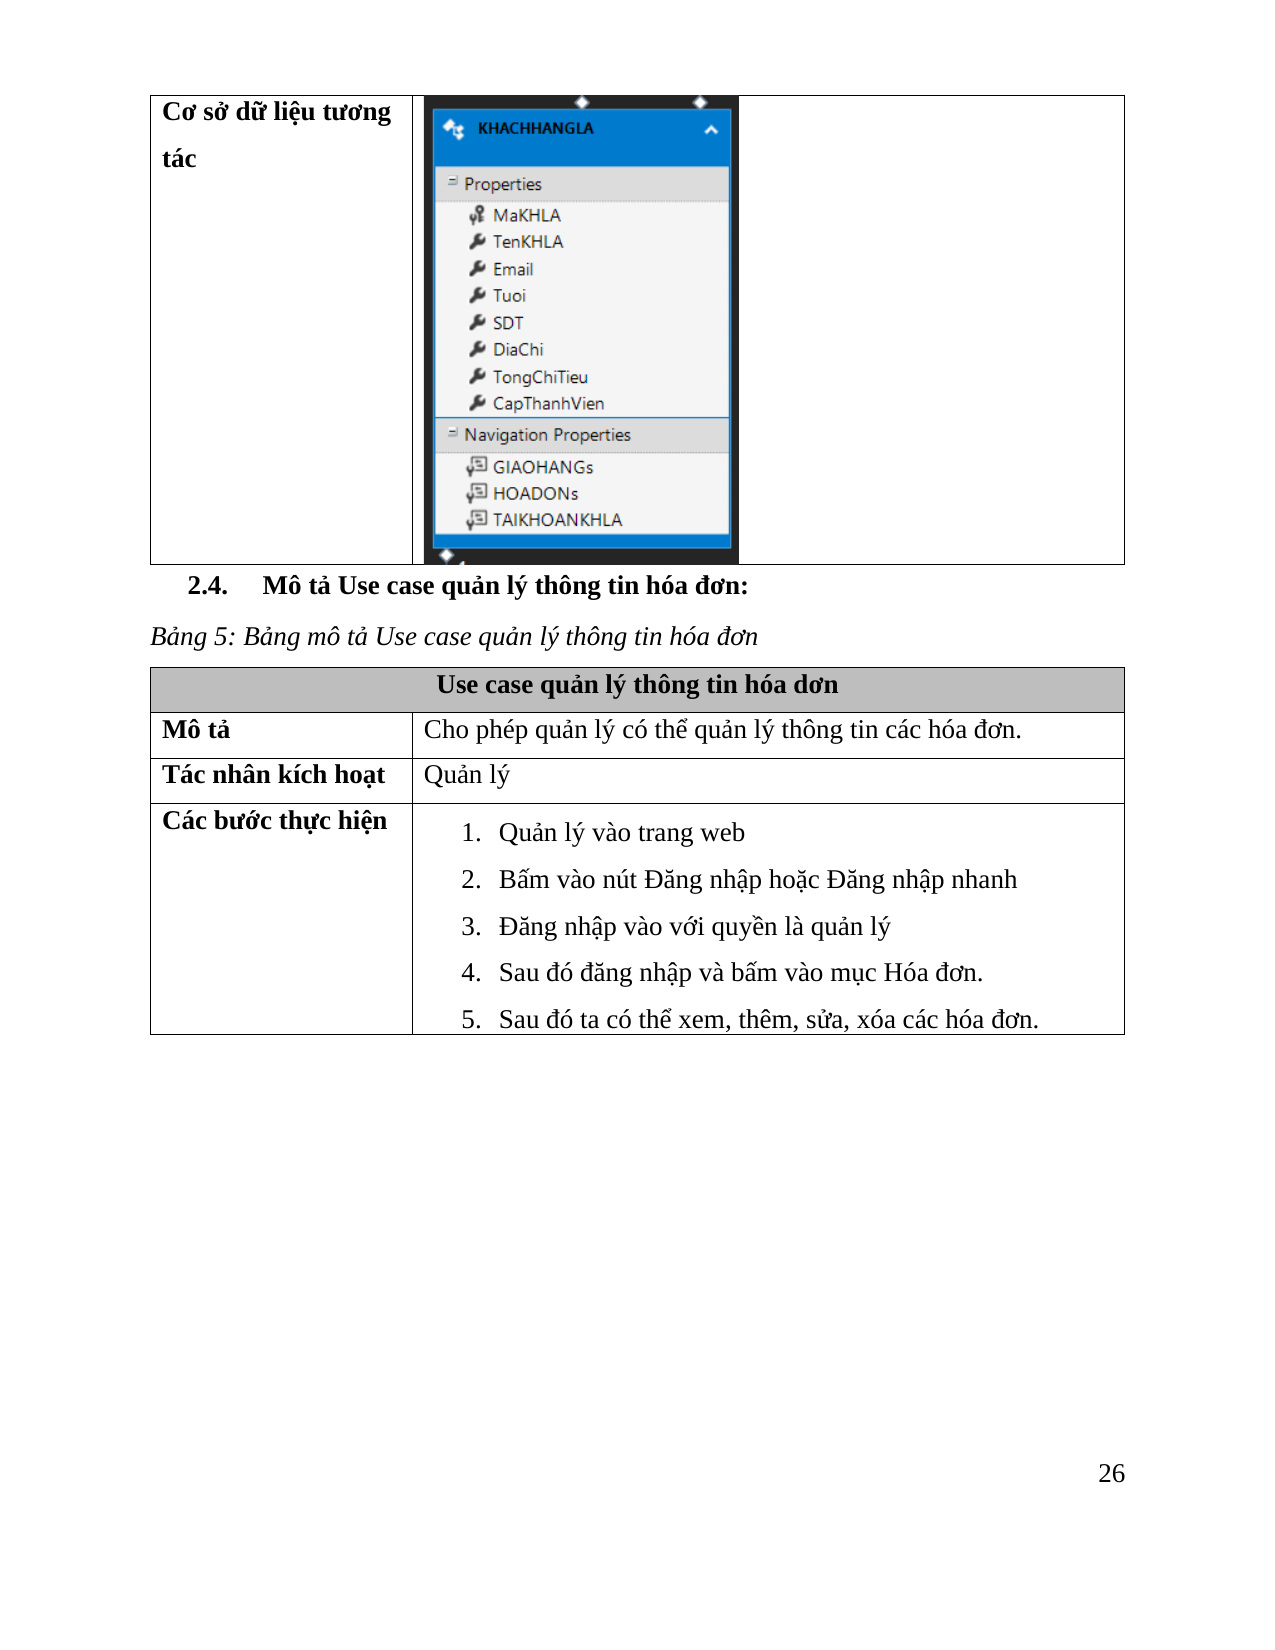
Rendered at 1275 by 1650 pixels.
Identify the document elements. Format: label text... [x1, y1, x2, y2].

table_cell Quản lý [413, 759, 1124, 803]
subtitle Mô tả Use case quản lý thông tin hóa đơn: [187, 569, 1125, 601]
table_cell Quản lý vào trang web Bấm vào nút Đăng nhập hoặc Đăng nhập nhanh Đăng nhập vào với quyền là quản lý Sau đó đăng nhập và bấm vào mục Hóa đơn. Sau đó ta có thể xem, thêm, sửa, xóa các hóa đơn. [413, 804, 1124, 1034]
table_cell Cơ sở dữ liệu tương tác [151, 96, 412, 564]
picture [423, 95, 739, 565]
table_header Use case quản lý thông tin hóa dơn [151, 668, 1124, 712]
table_cell Tác nhân kích hoạt [151, 759, 412, 803]
table_cell [413, 96, 423, 564]
table_cell Cho phép quản lý có thể quản lý thông tin các hóa đơn. [413, 713, 1124, 758]
subtitle Bảng 5: Bảng mô tả Use case quản lý thông tin hóa đơn [150, 620, 1125, 651]
table_cell Mô tả [151, 713, 412, 758]
table_cell [739, 96, 1124, 564]
table_cell Các bước thực hiện [151, 804, 412, 1034]
